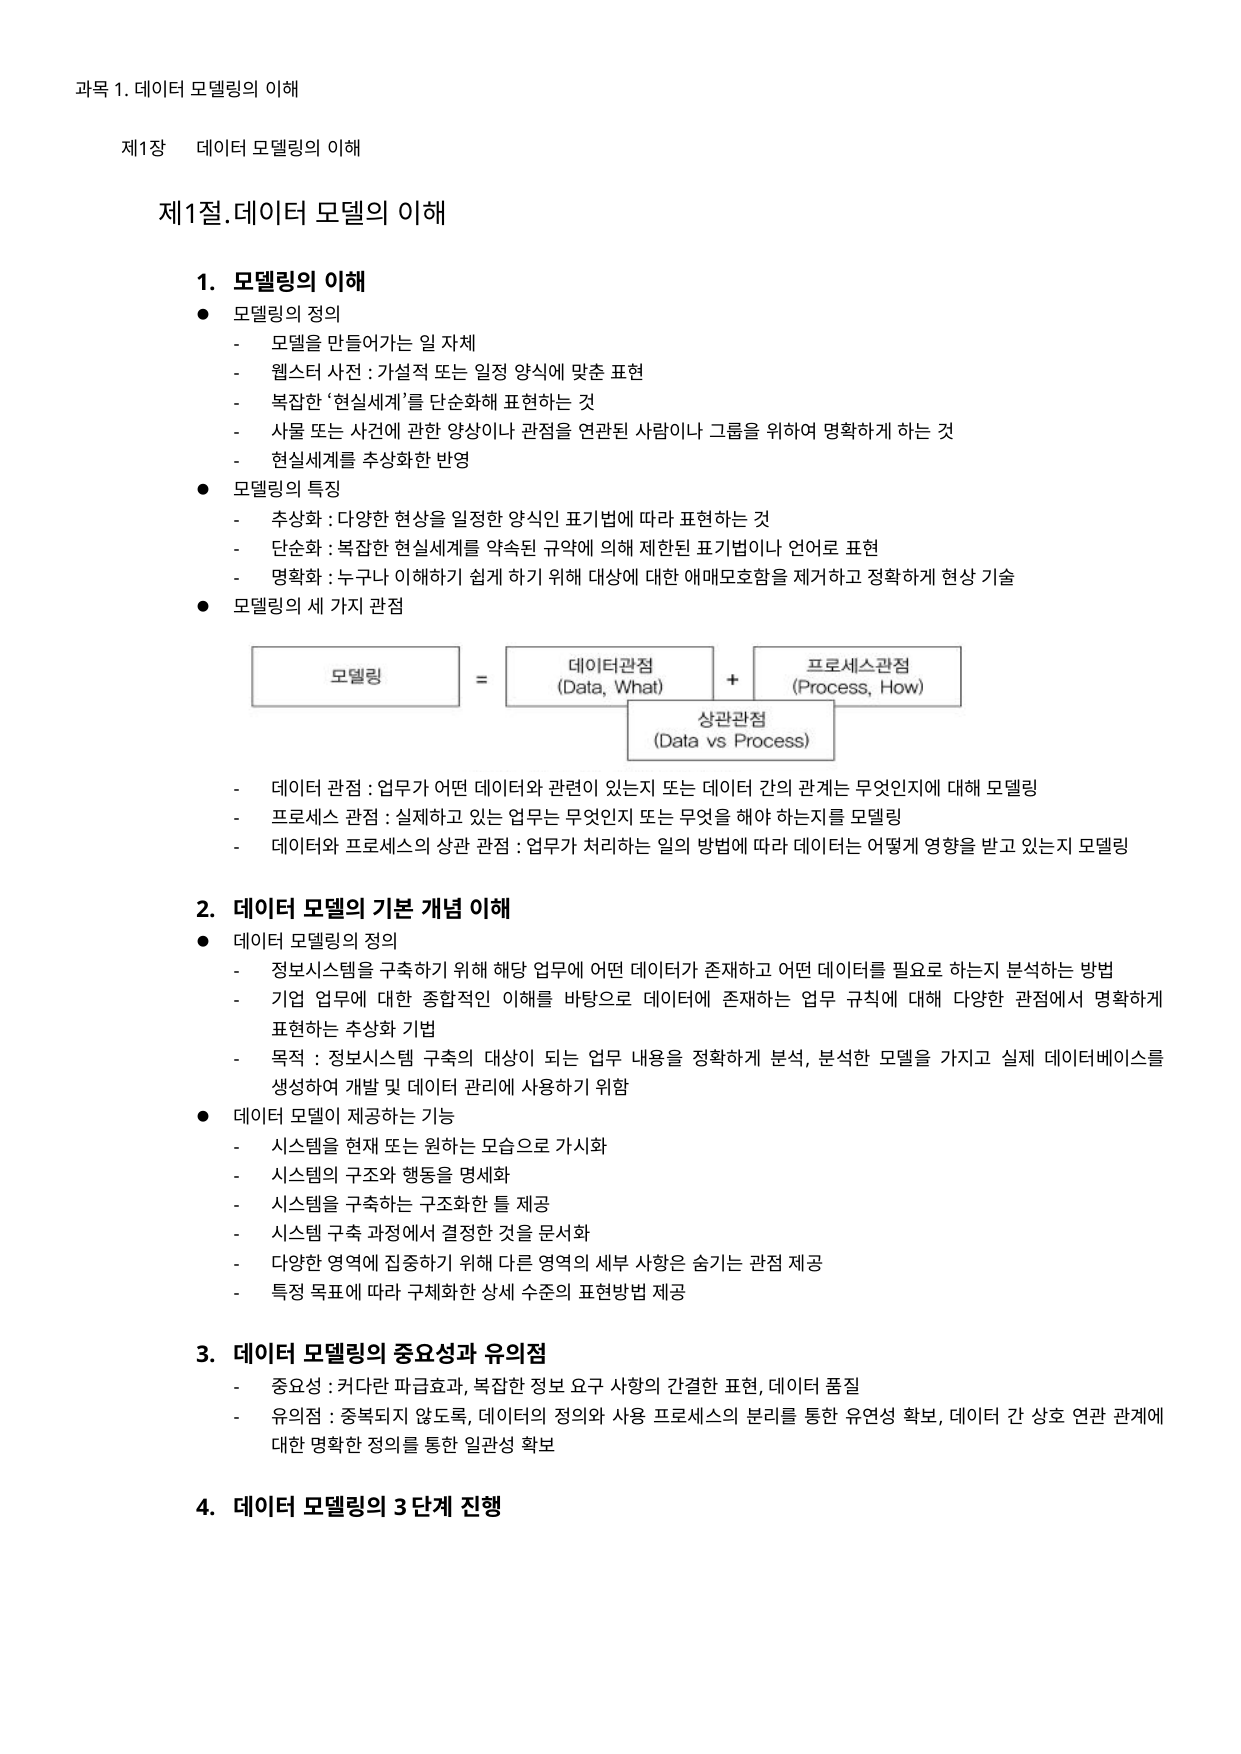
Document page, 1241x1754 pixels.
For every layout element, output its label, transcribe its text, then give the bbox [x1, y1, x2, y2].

list 사물 또는 사건에 관한 양상이나 관점을 연관된 사람이나 그룹을 위하여 명확하게 하는 것 [233, 417, 1165, 444]
list 시스템의 구조와 행동을 명세화 [233, 1161, 1165, 1188]
list 모델링의 특징 [196, 475, 1165, 502]
list 웹스터 사전 : 가설적 또는 일정 양식에 맞춘 표현 [233, 358, 1165, 385]
text 과목1. 데이터 모델링의 이해 [75, 75, 1165, 102]
list 현실세계를 추상화한 반영 [233, 446, 1165, 473]
list 데이터와 프로세스의 상관 관점 : 업무가 처리하는 일의 방법에 따라 데이터는 어떻게 영향을 받고 있는지 모델링 [233, 832, 1165, 859]
list 다양한 영역에 집중하기 위해 다른 영역의 세부 사항은 숨기는 관점 제공 [233, 1248, 1165, 1276]
list 특정 목표에 따라 구체화한 상세 수준의 표현방법 제공 [233, 1278, 1165, 1305]
list 데이터 관점 : 업무가 어떤 데이터와 관련이 있는지 또는 데이터 간의 관계는 무엇인지에 대해 모델링 [233, 773, 1165, 801]
list 모델링의 정의 [196, 299, 1165, 327]
list 단순화 : 복잡한 현실세계를 약속된 규약에 의해 제한된 표기법이나 언어로 표현 [233, 534, 1165, 561]
list 기업 업무에 대한 종합적인 이해를 바탕으로 데이터에 존재하는 업무 규칙에 대해 다양한 관점에서 명확하게 표현하는 추상화 기법 [233, 985, 1165, 1041]
list 유의점 : 중복되지 않도록, 데이터의 정의와 사용 프로세스의 분리를 통한 유연성 확보, 데이터 간 상호 연관 관계에 대한 명확한 정의를 통한 일관성 확보 [233, 1401, 1165, 1458]
list 모델링의 세 가지 관점 [196, 592, 1165, 619]
list 명확화 : 누구나 이해하기 쉽게 하기 위해 대상에 대한 애매모호함을 제거하고 정확하게 현상 기술 [233, 563, 1165, 590]
list 데이터 모델이 제공하는 기능 [196, 1102, 1165, 1129]
list 데이터 모델의 기본 개념 이해 [196, 890, 1165, 924]
list 시스템을 현재 또는 원하는 모습으로 가시화 [233, 1131, 1165, 1158]
list 중요성 : 커다란 파급효과, 복잡한 정보 요구 사항의 간결한 표현, 데이터 품질 [233, 1372, 1165, 1399]
list 데이터 모델링의 중요성과 유의점 [196, 1336, 1165, 1369]
list 모델링의 이해 [196, 263, 1165, 297]
list 데이터 모델링의 정의 [196, 926, 1165, 953]
list 시스템 구축 과정에서 결정한 것을 문서화 [233, 1219, 1165, 1246]
list 정보시스템을 구축하기 위해 해당 업무에 어떤 데이터가 존재하고 어떤 데이터를 필요로 하는지 분석하는 방법 [233, 956, 1165, 983]
list 추상화 : 다양한 현상을 일정한 양식인 표기법에 따라 표현하는 것 [233, 504, 1165, 532]
picture [206, 621, 1034, 772]
list 목적 : 정보시스템 구축의 대상이 되는 업무 내용을 정확하게 분석, 분석한 모델을 가지고 실제 데이터베이스를 생성하여 개발 및 데이터 관리에 사용하기 위함 [233, 1043, 1165, 1100]
list 데이터 모델의 이해 [158, 192, 1165, 231]
list 데이터 모델링의 3단계 진행 [196, 1489, 1165, 1522]
list 프로세스 관점 : 실제하고 있는 업무는 무엇인지 또는 무엇을 해야 하는지를 모델링 [233, 803, 1165, 830]
list 데이터 모델링의 이해 [121, 133, 1165, 161]
list 시스템을 구축하는 구조화한 틀 제공 [233, 1190, 1165, 1217]
list 모델을 만들어가는 일 자체 [233, 329, 1165, 356]
list 복잡한 ‘현실세계’를 단순화해 표현하는 것 [233, 387, 1165, 414]
